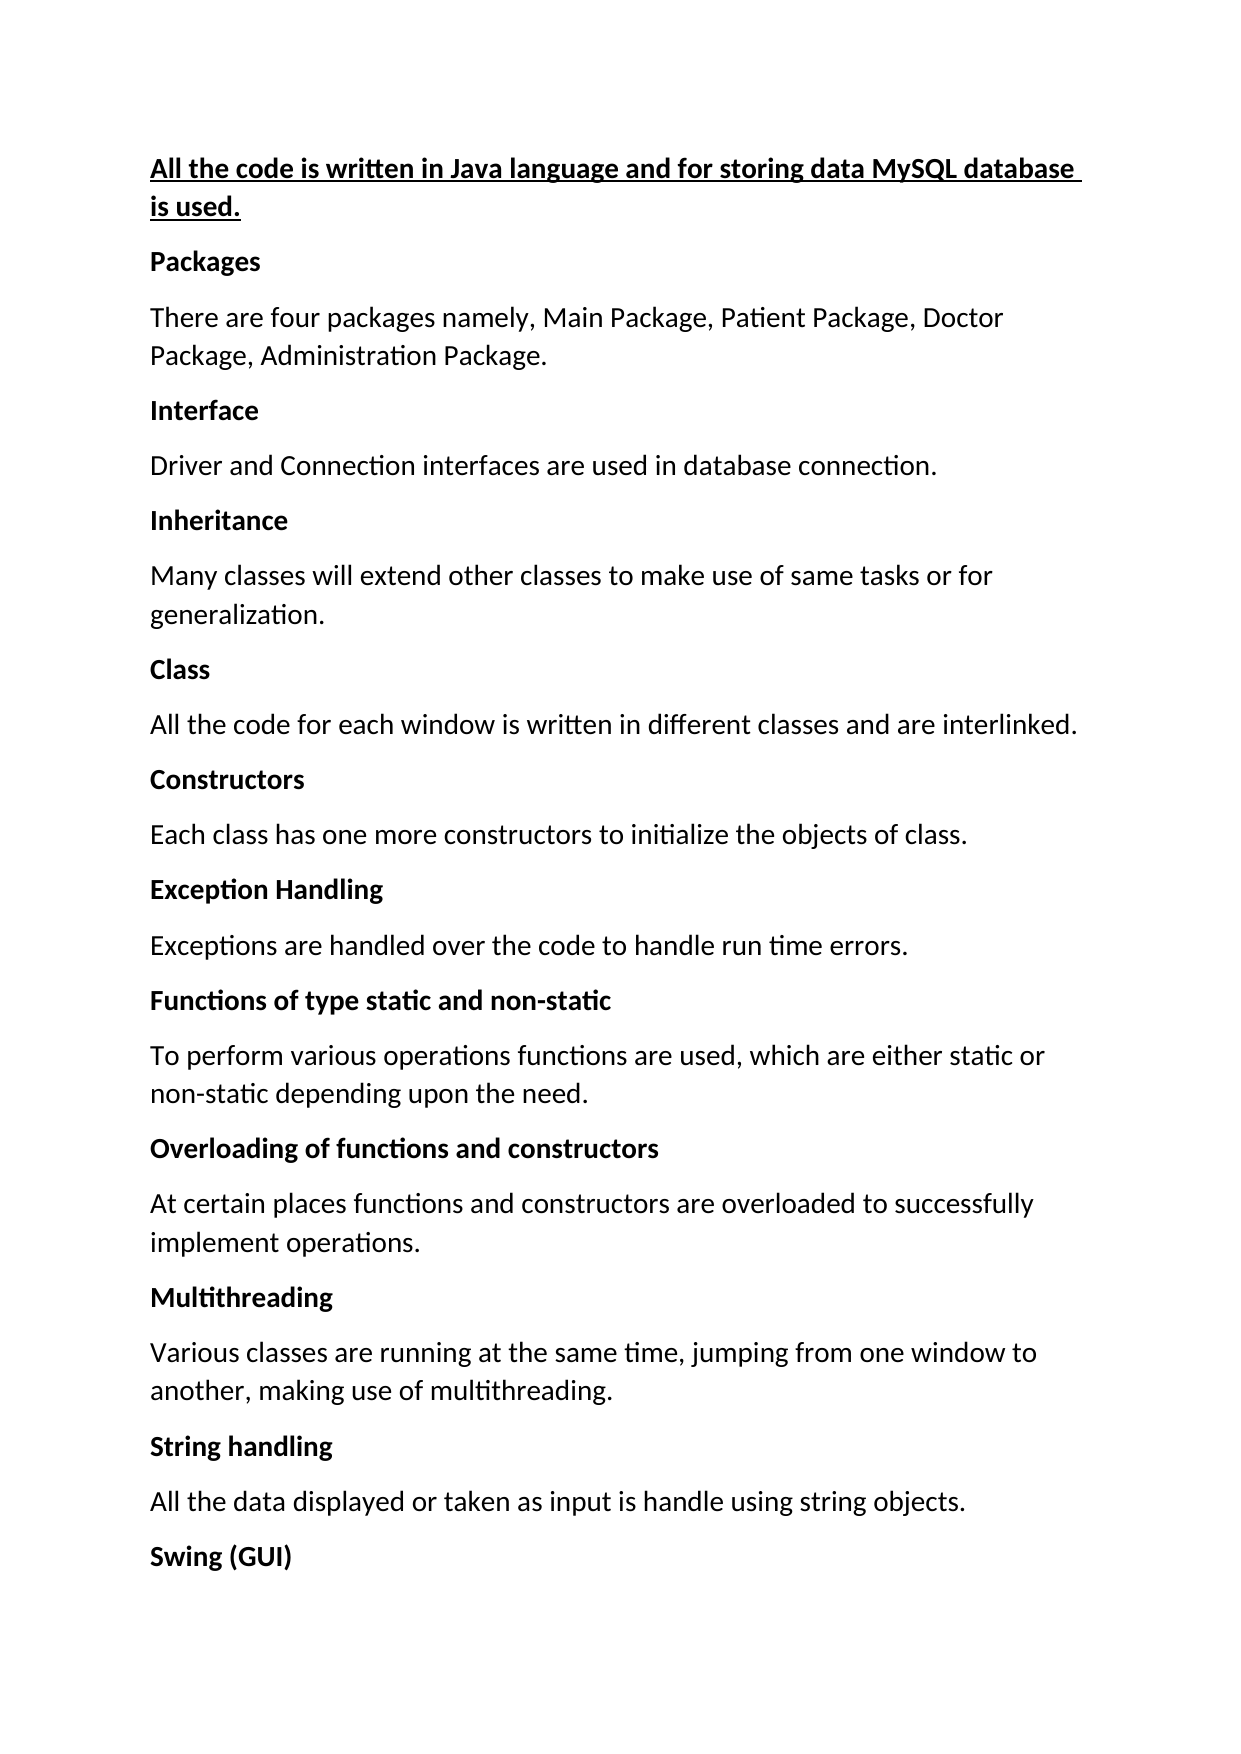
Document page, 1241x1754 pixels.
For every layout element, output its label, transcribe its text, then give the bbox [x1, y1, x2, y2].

text Exception Handling [150, 871, 1090, 907]
text All the data displayed or taken as input is handle using string objects. [150, 1483, 1090, 1518]
text There are four packages namely, Main Package, Patient Package, Doctor Package, Administration Package. [150, 299, 1090, 373]
text Packages [150, 243, 1090, 279]
text Overloading of functions and constructors [150, 1130, 1090, 1166]
text String handling [150, 1428, 1090, 1463]
text Functions of type static and non-static [150, 982, 1090, 1017]
text Various classes are running at the same time, jumping from one window to another, making use of multithreading. [150, 1334, 1090, 1408]
text Swing (GUI) [150, 1538, 1090, 1573]
text Class [150, 651, 1090, 687]
text At certain places functions and constructors are overloaded to successfully implement operations. [150, 1185, 1090, 1259]
text Multithreading [150, 1279, 1090, 1314]
text Inheritance [150, 502, 1090, 538]
text Driver and Connection interfaces are used in database connection. [150, 447, 1090, 483]
text All the code for each window is written in different classes and are interlinked. [150, 706, 1090, 742]
text Exceptions are handled over the code to handle run time errors. [150, 927, 1090, 962]
text To perform various operations functions are used, which are either static or non-static depending upon the need. [150, 1037, 1090, 1111]
text Each class has one more constructors to initialize the objects of class. [150, 816, 1090, 852]
text All the code is written in Java language and for storing data MySQL database is used. [150, 150, 1090, 224]
text Interface [150, 392, 1090, 428]
text Constructors [150, 761, 1090, 797]
text Many classes will extend other classes to make use of same tasks or for generalization. [150, 557, 1090, 632]
